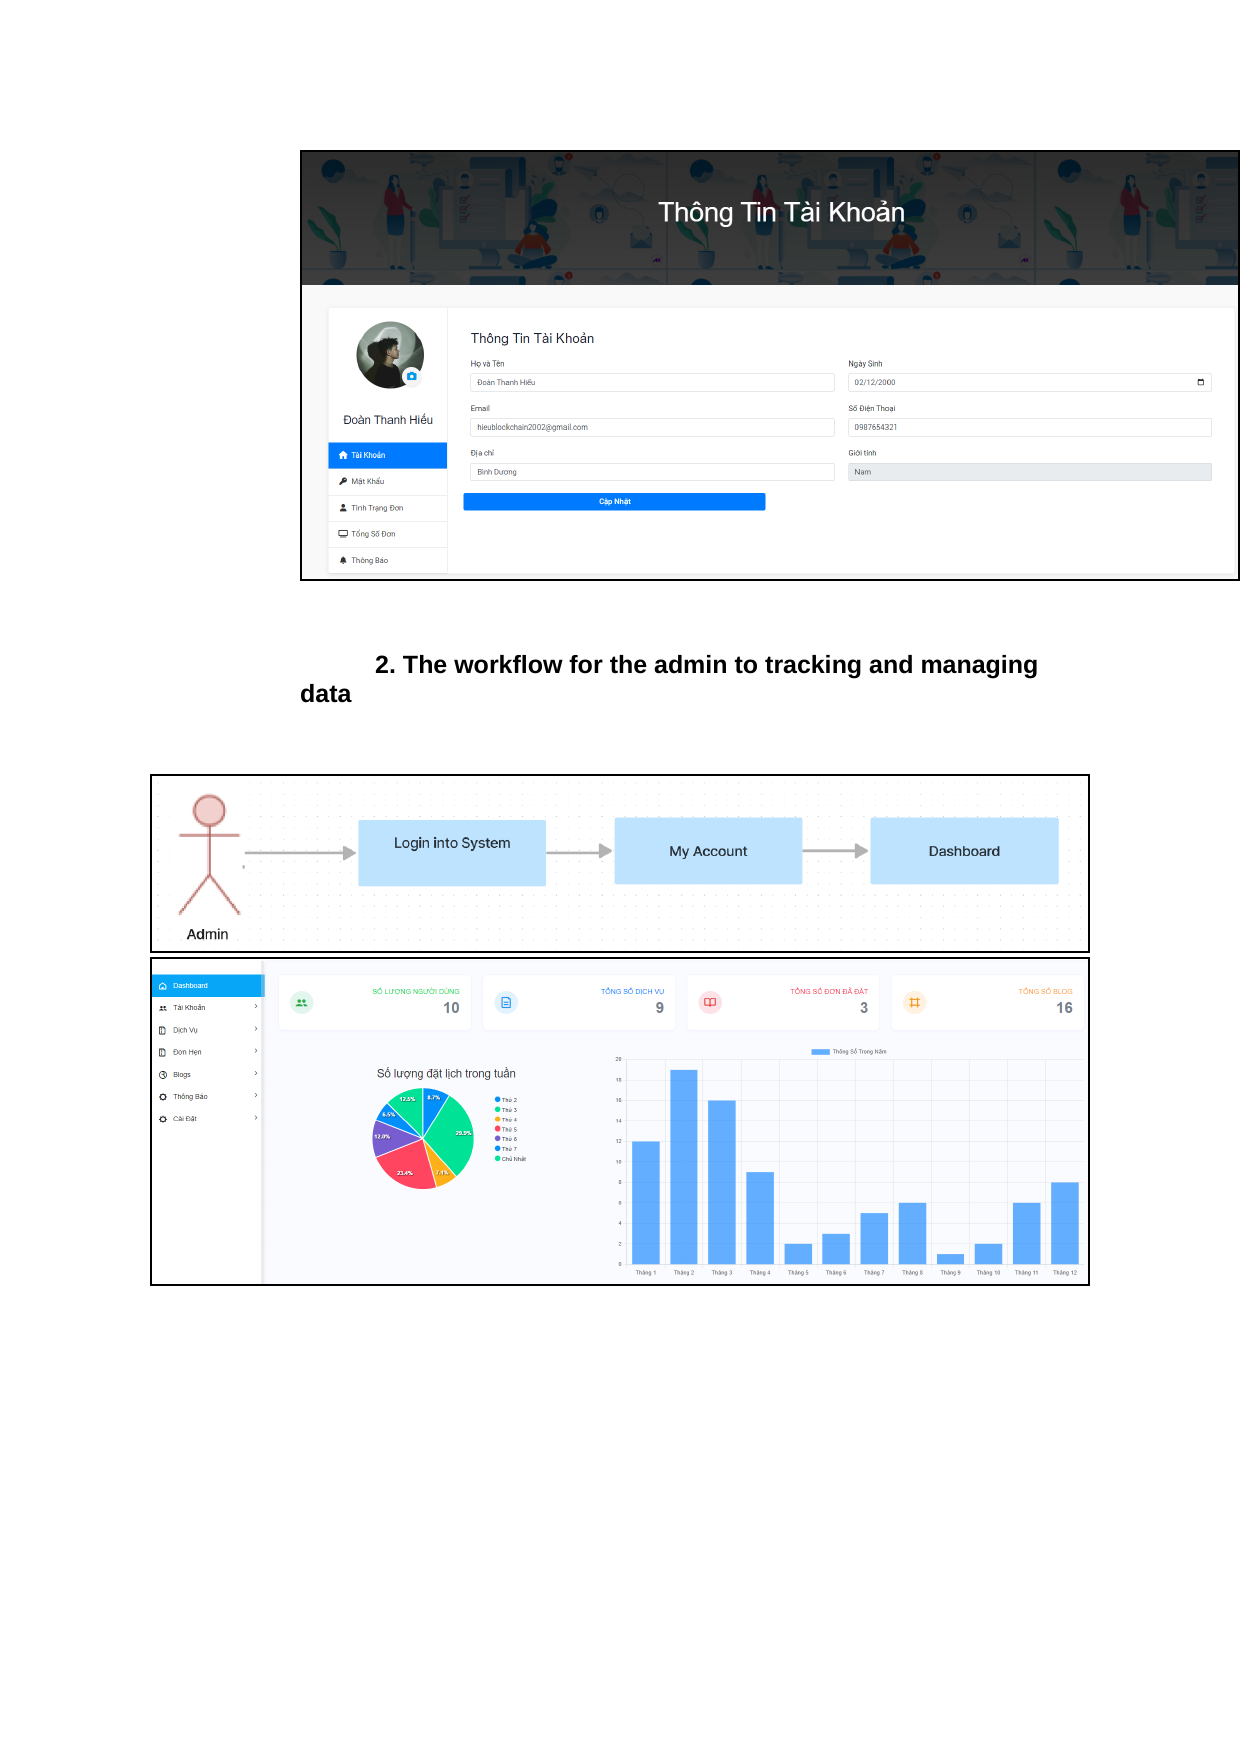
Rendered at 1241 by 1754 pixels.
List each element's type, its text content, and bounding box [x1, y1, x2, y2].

picture [152, 776, 1088, 951]
subtitle 2. The workflow for the admin to tracking and managing data [300, 650, 1090, 708]
picture [152, 959, 1088, 1284]
picture [302, 152, 1238, 579]
